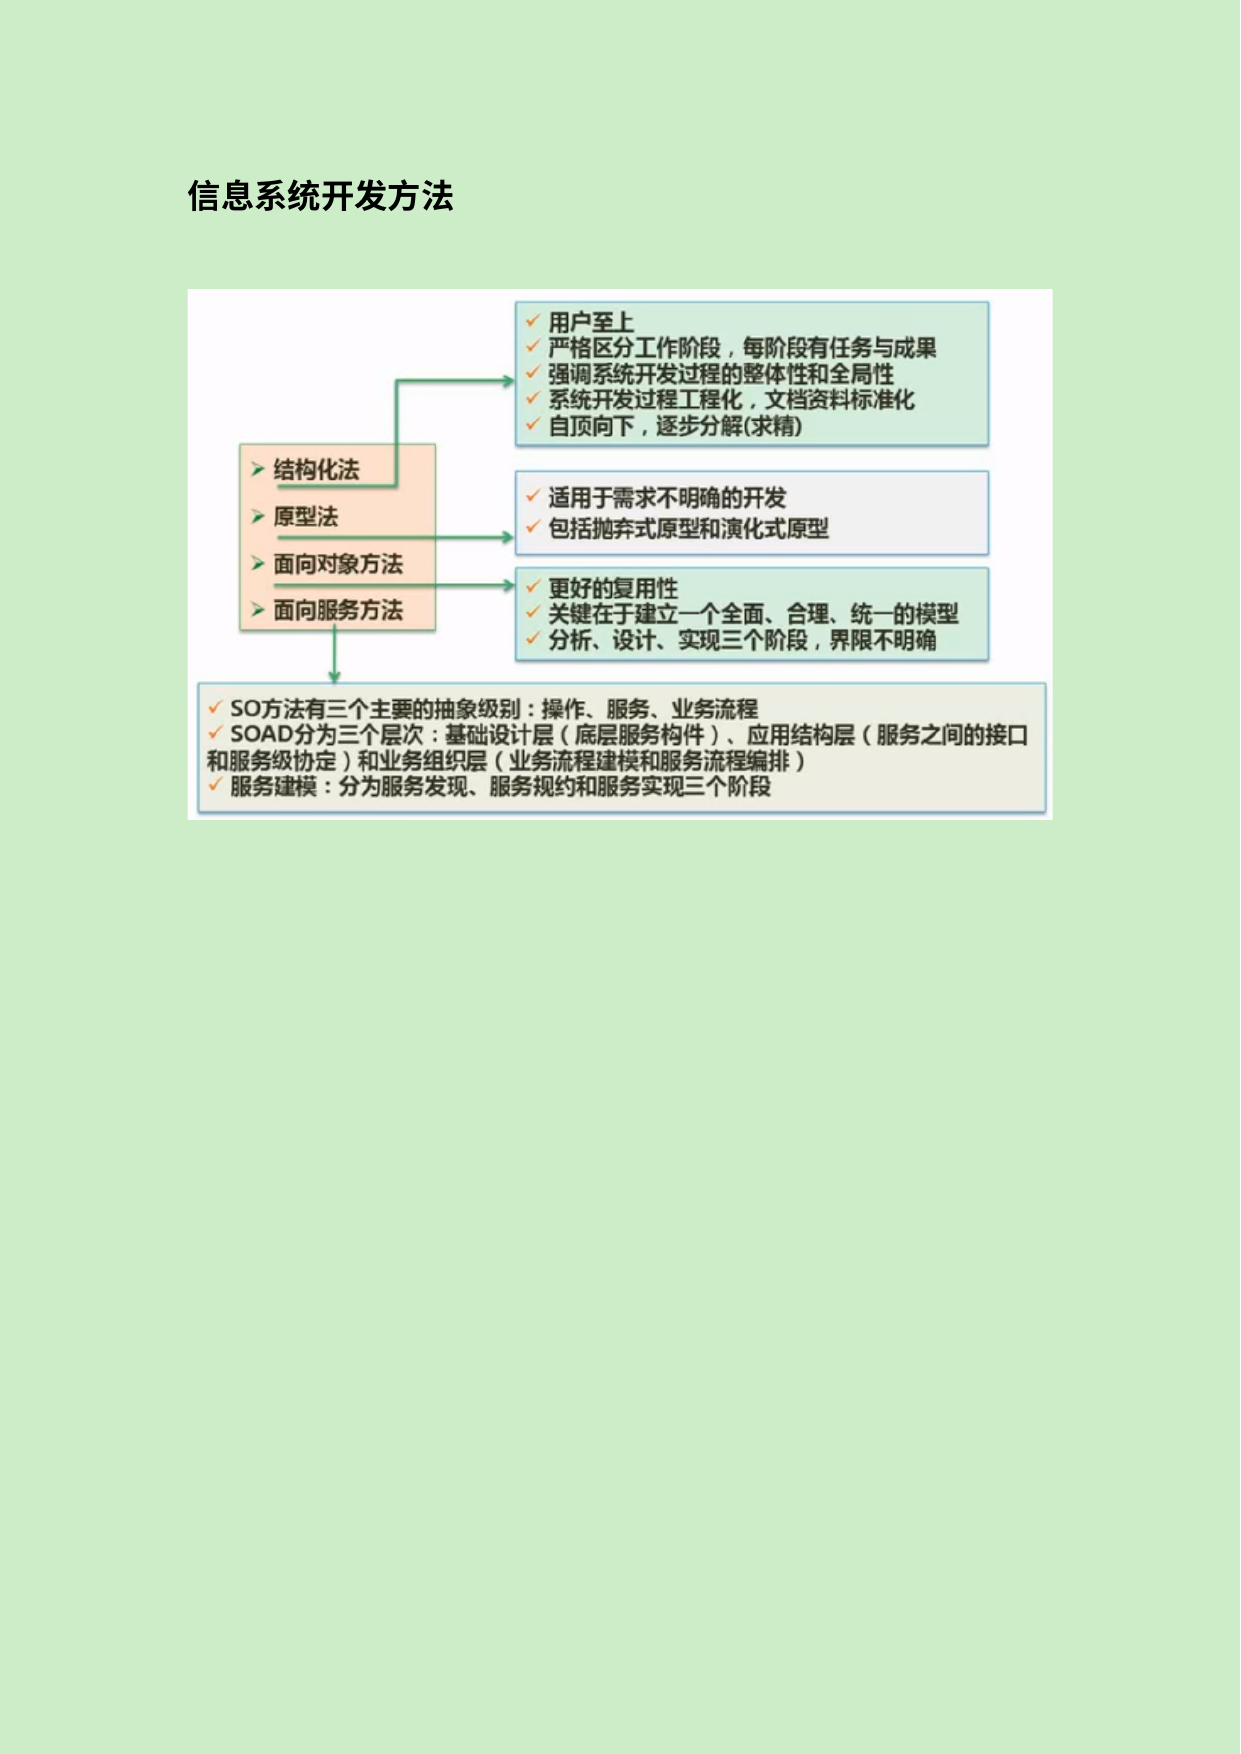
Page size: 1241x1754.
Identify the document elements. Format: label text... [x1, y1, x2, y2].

subtitle 信息系统开发方法 [187, 162, 1053, 227]
picture [187, 289, 1053, 820]
